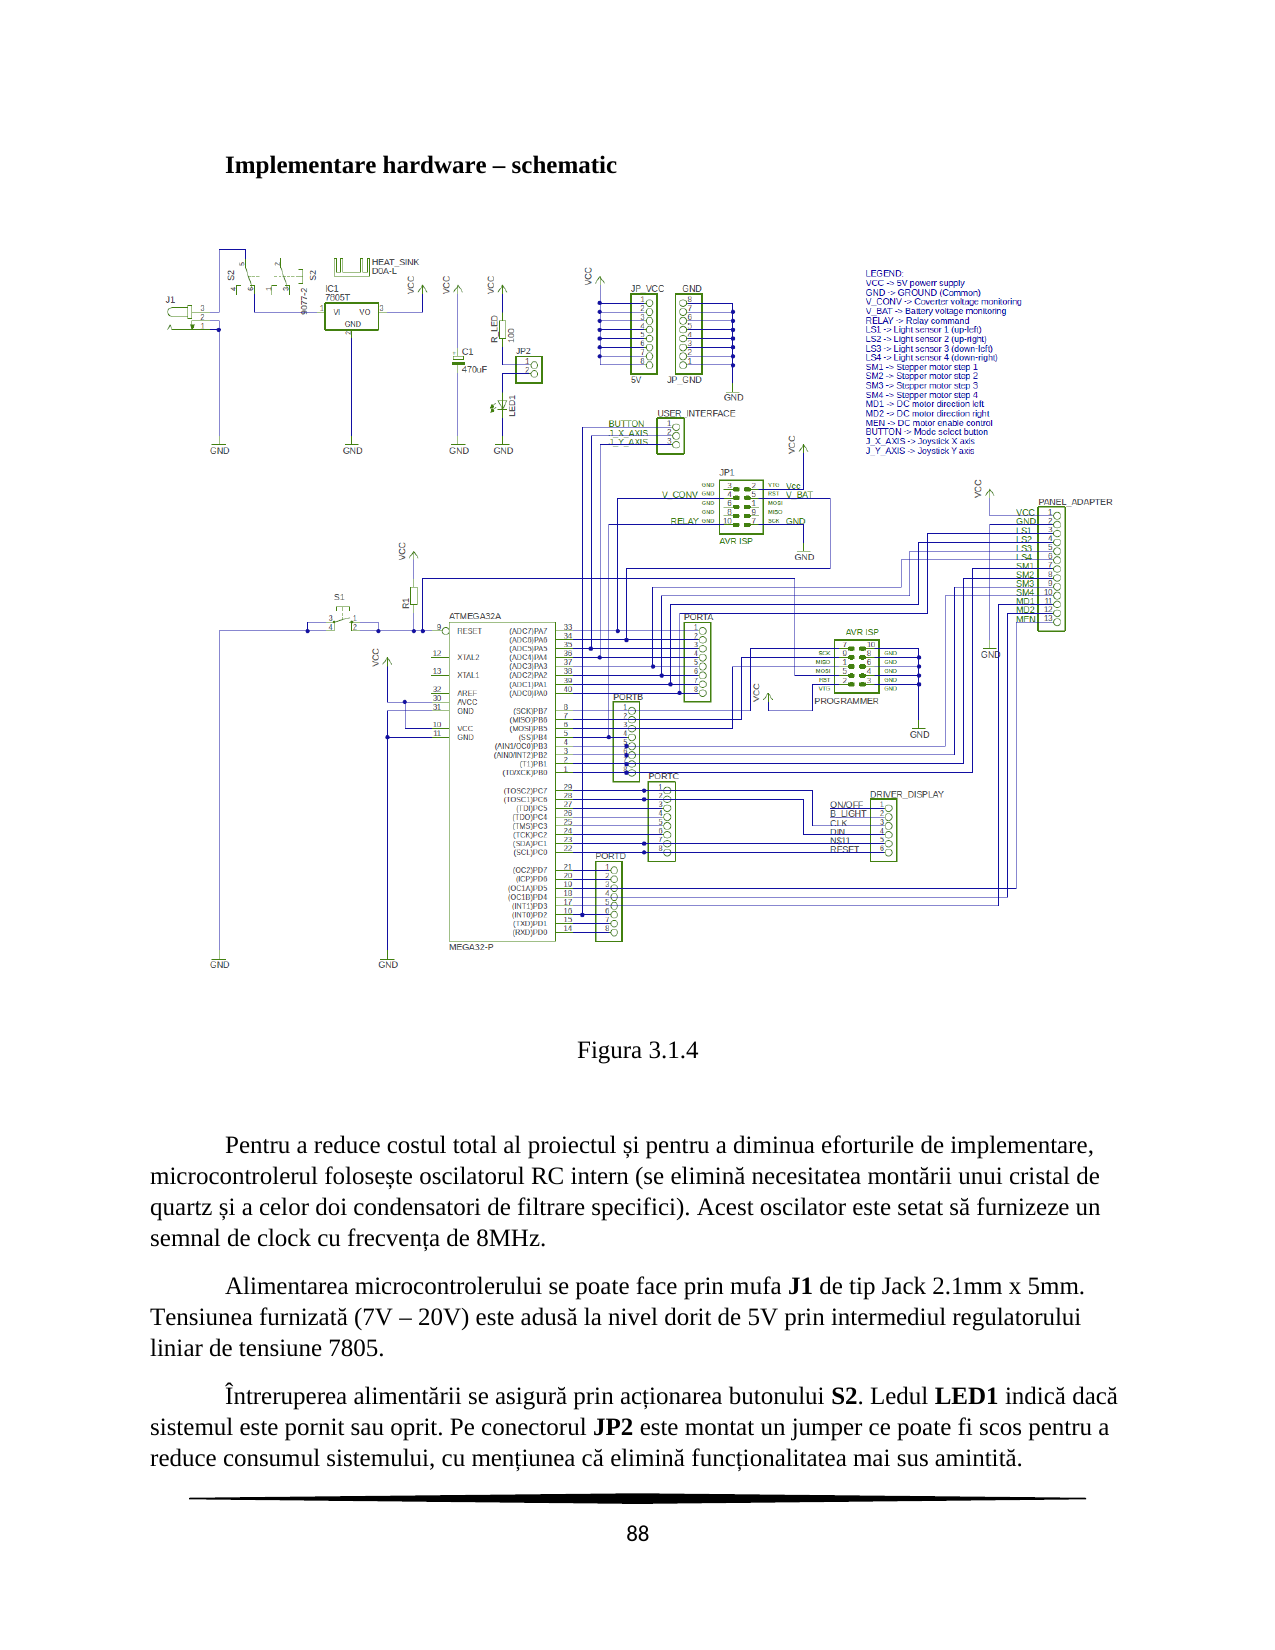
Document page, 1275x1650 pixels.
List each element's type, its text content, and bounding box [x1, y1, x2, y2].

text Întreruperea alimentării se asigură prin acționarea butonului S2. Ledul LED1 indică dacă sistemul este pornit sau oprit. Pe conectorul JP2 este montat un jumper ce poate fi scos pentru a reduce consumul sistemului, cu mențiunea că elimină funcționalitatea mai sus amintită. [150, 1381, 1125, 1472]
text Alimentarea microcontrolerului se poate face prin mufa J1 de tip Jack 2.1mm x 5mm. Tensiunea furnizată (7V – 20V) este adusă la nivel dorit de 5V prin intermediul regulatorului liniar de tensiune 7805. [150, 1271, 1125, 1362]
text Implementare hardware – schematic [150, 150, 1125, 179]
text Figura 3.1.4 [150, 1035, 1125, 1063]
picture [160, 245, 1115, 969]
text Pentru a reduce costul total al proiectul și pentru a diminua eforturile de implementare, microcontrolerul folosește oscilatorul RC intern (se elimină necesitatea montării unui cristal de quartz și a celor doi condensatori de filtrare specifici). Acest oscilator este setat să furnizeze un semnal de clock cu frecvența de 8MHz. [150, 1130, 1125, 1252]
